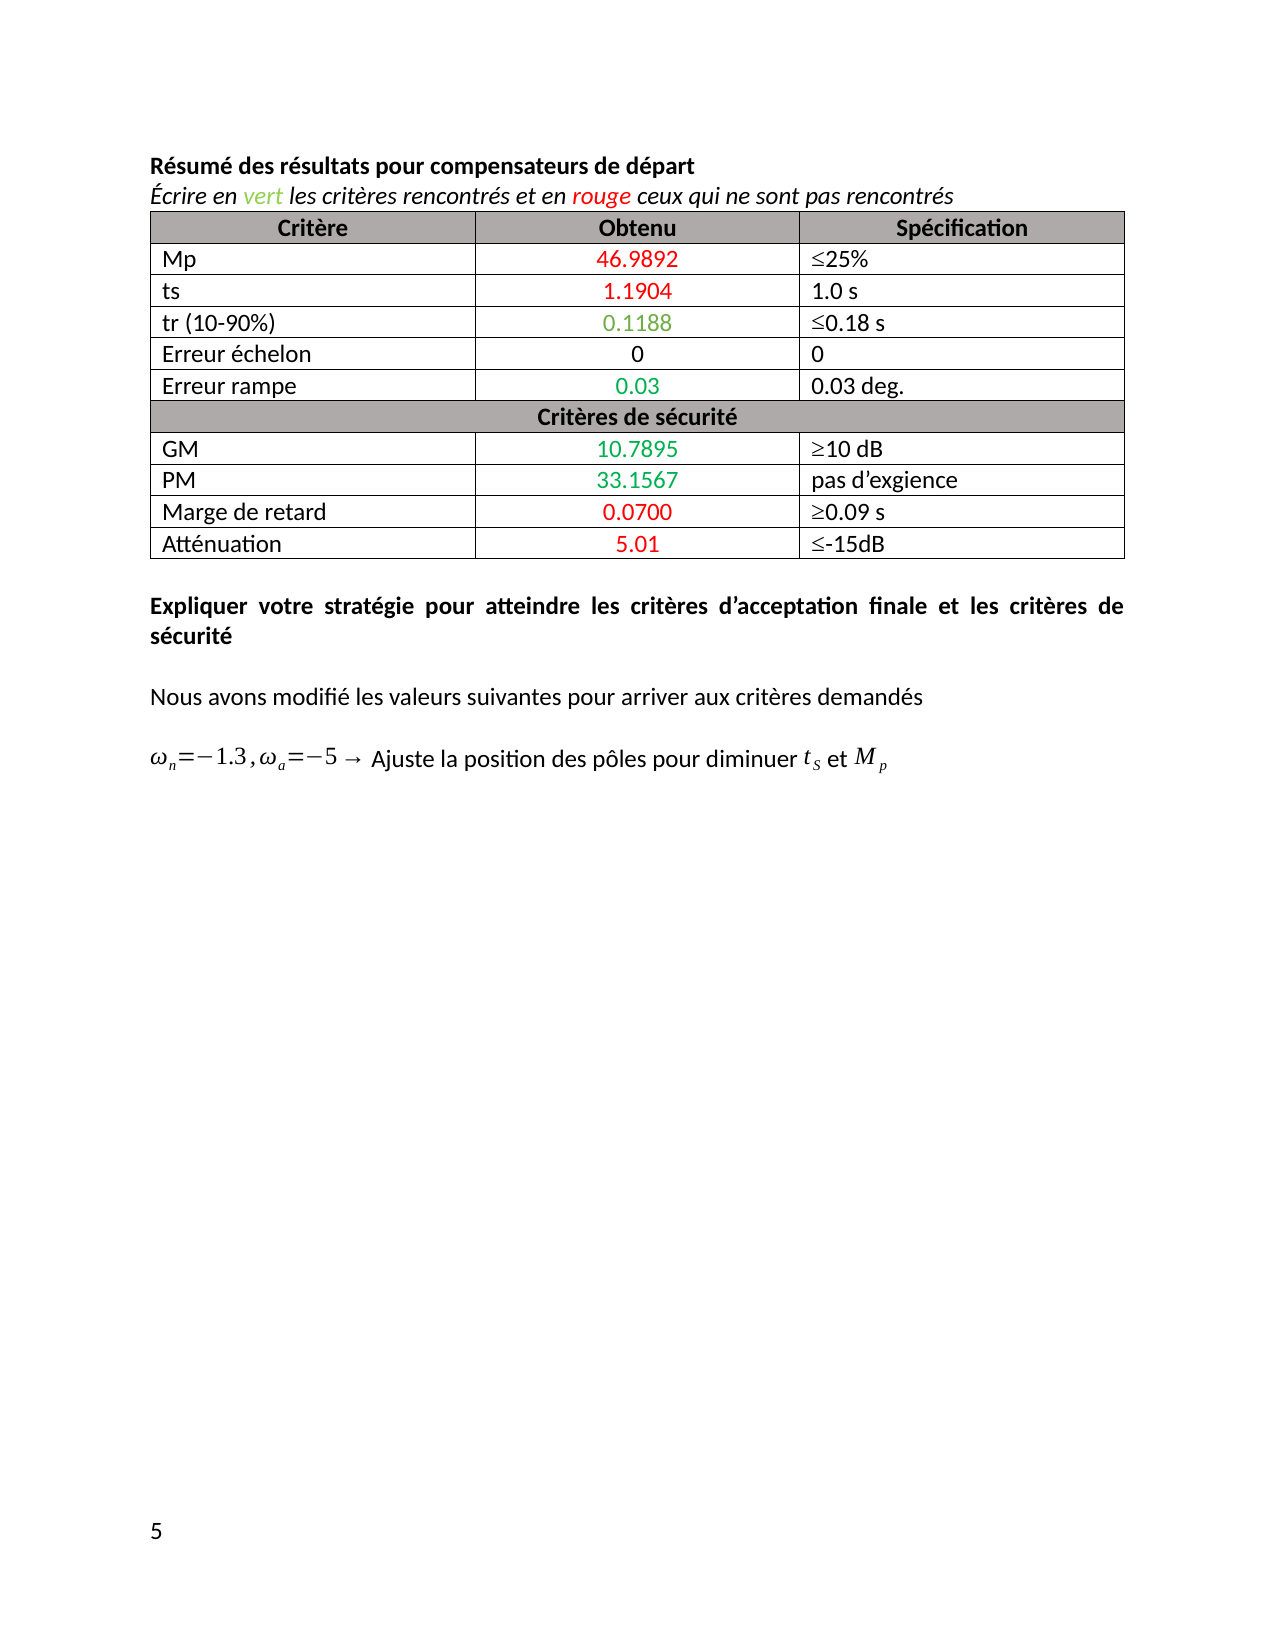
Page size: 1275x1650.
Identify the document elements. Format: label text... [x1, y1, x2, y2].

text Ajuste la position des pôles pour diminuer et [150, 742, 1125, 774]
table_cell 10.7895 [476, 433, 799, 463]
table_cell 0 [476, 338, 799, 369]
table_header Critère [151, 212, 475, 243]
table_cell 10 dB [800, 433, 1124, 463]
table_cell 0.03 [476, 370, 799, 400]
table_cell ts [151, 275, 475, 306]
text Écrire en vert les critères rencontrés et en rouge ceux qui ne sont pas rencontrés [150, 181, 1125, 211]
table_cell 33.1567 [476, 465, 799, 495]
table_cell tr (10-90%) [151, 307, 475, 337]
table_cell GM [151, 433, 475, 463]
table_cell 0.0700 [476, 496, 799, 527]
table_cell Critères de sécurité [151, 401, 1124, 432]
table_cell Erreur rampe [151, 370, 475, 400]
table_header Spécification [800, 212, 1124, 243]
table_cell 0.1188 [476, 307, 799, 337]
table_cell 25% [800, 244, 1124, 274]
table_cell 0.18 s [800, 307, 1124, 337]
text Expliquer votre stratégie pour atteindre les critères d’acceptation finale et les critères de sécurité [150, 590, 1125, 651]
table_cell 0 [800, 338, 1124, 369]
table_cell PM [151, 465, 475, 495]
table_header Obtenu [476, 212, 799, 243]
table_cell pas d’exgience [800, 465, 1124, 495]
table_cell 5.01 [476, 528, 799, 558]
table_cell Erreur échelon [151, 338, 475, 369]
table_cell 46.9892 [476, 244, 799, 274]
table_cell 0.03 deg. [800, 370, 1124, 400]
text Nous avons modifié les valeurs suivantes pour arriver aux critères demandés [150, 681, 1125, 712]
table_cell Marge de retard [151, 496, 475, 527]
table_cell Atténuation [151, 528, 475, 558]
text Résumé des résultats pour compensateurs de départ [150, 150, 1125, 181]
table_cell Mp [151, 244, 475, 274]
table_cell 0.09 s [800, 496, 1124, 527]
table_cell -15dB [800, 528, 1124, 558]
table_cell 1.1904 [476, 275, 799, 306]
table_cell 1.0 s [800, 275, 1124, 306]
